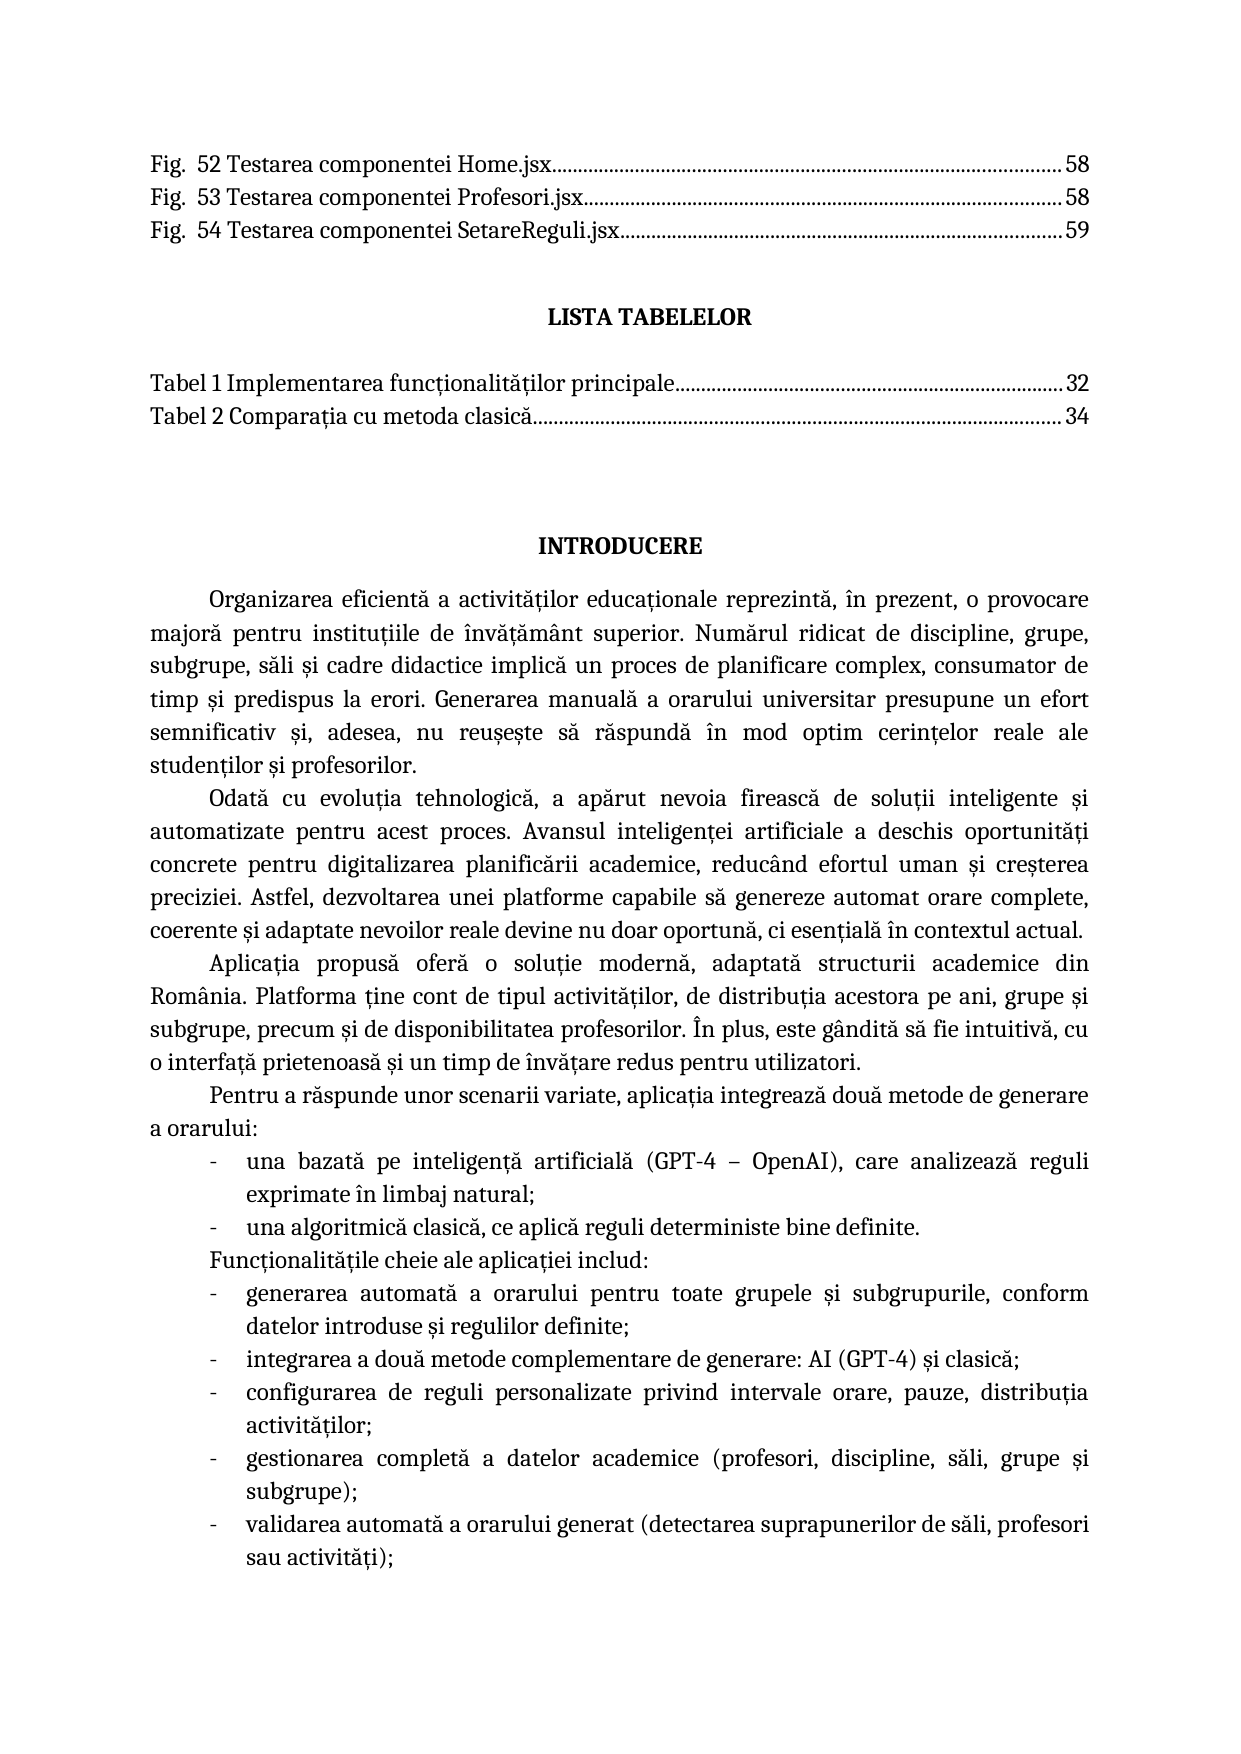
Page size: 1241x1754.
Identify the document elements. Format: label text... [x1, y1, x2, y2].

text Funcționalitățile cheie ale aplicației includ: [150, 1246, 1090, 1274]
subtitle Introducere [150, 532, 1090, 560]
list validarea automată a orarului generat (detectarea suprapunerilor de săli, profesori sau activități); [209, 1510, 1090, 1572]
text Tabel 2 Comparația cu metoda clasică 34 [150, 402, 1090, 431]
list una bazată pe inteligență artificială (GPT-4 – OpenAI), care analizează reguli exprimate în limbaj natural; [209, 1147, 1090, 1208]
text Organizarea eficientă a activităților educaționale reprezintă, în prezent, o provocare majoră pentru instituțiile de învățământ superior. Numărul ridicat de discipline, grupe, subgrupe, săli și cadre didactice implică un proces de planificare complex, consumator de timp și predispus la erori. Generarea manuală a orarului universitar presupune un efort semnificativ și, adesea, nu reușește să răspundă în mod optim cerințelor reale ale studenților și profesorilor. [150, 585, 1090, 779]
text Tabel 1 Implementarea funcționalităților principale 32 [150, 369, 1090, 398]
list una algoritmică clasică, ce aplică reguli deterministe bine definite. [209, 1213, 1090, 1242]
text Fig. 54 Testarea componentei SetareReguli.jsx 59 [150, 216, 1090, 245]
text Odată cu evoluția tehnologică, a apărut nevoia firească de soluții inteligente și automatizate pentru acest proces. Avansul inteligenței artificiale a deschis oportunități concrete pentru digitalizarea planificării academice, reducând efortul uman și creșterea preciziei. Astfel, dezvoltarea unei platforme capabile să genereze automat orare complete, coerente și adaptate nevoilor reale devine nu doar oportună, ci esențială în contextul actual. [150, 783, 1090, 944]
list generarea automată a orarului pentru toate grupele și subgrupurile, conform datelor introduse și regulilor definite; [209, 1279, 1090, 1341]
list integrarea a două metode complementare de generare: AI (GPT-4) și clasică; [209, 1345, 1090, 1374]
text Fig. 53 Testarea componentei Profesori.jsx 58 [150, 183, 1090, 212]
text LISTA TABELELOR [150, 303, 1090, 332]
text Pentru a răspunde unor scenarii variate, aplicația integrează două metode de generare a orarului: [150, 1081, 1090, 1142]
list configurarea de reguli personalizate privind intervale orare, pauze, distribuția activităților; [209, 1378, 1090, 1440]
list gestionarea completă a datelor academice (profesori, discipline, săli, grupe și subgrupe); [209, 1444, 1090, 1506]
text Fig. 52 Testarea componentei Home.jsx 58 [150, 150, 1090, 179]
text Aplicația propusă oferă o soluție modernă, adaptată structurii academice din România. Platforma ține cont de tipul activităților, de distribuția acestora pe ani, grupe și subgrupe, precum și de disponibilitatea profesorilor. În plus, este gândită să fie intuitivă, cu o interfață prietenoasă și un timp de învățare redus pentru utilizatori. [150, 949, 1090, 1076]
